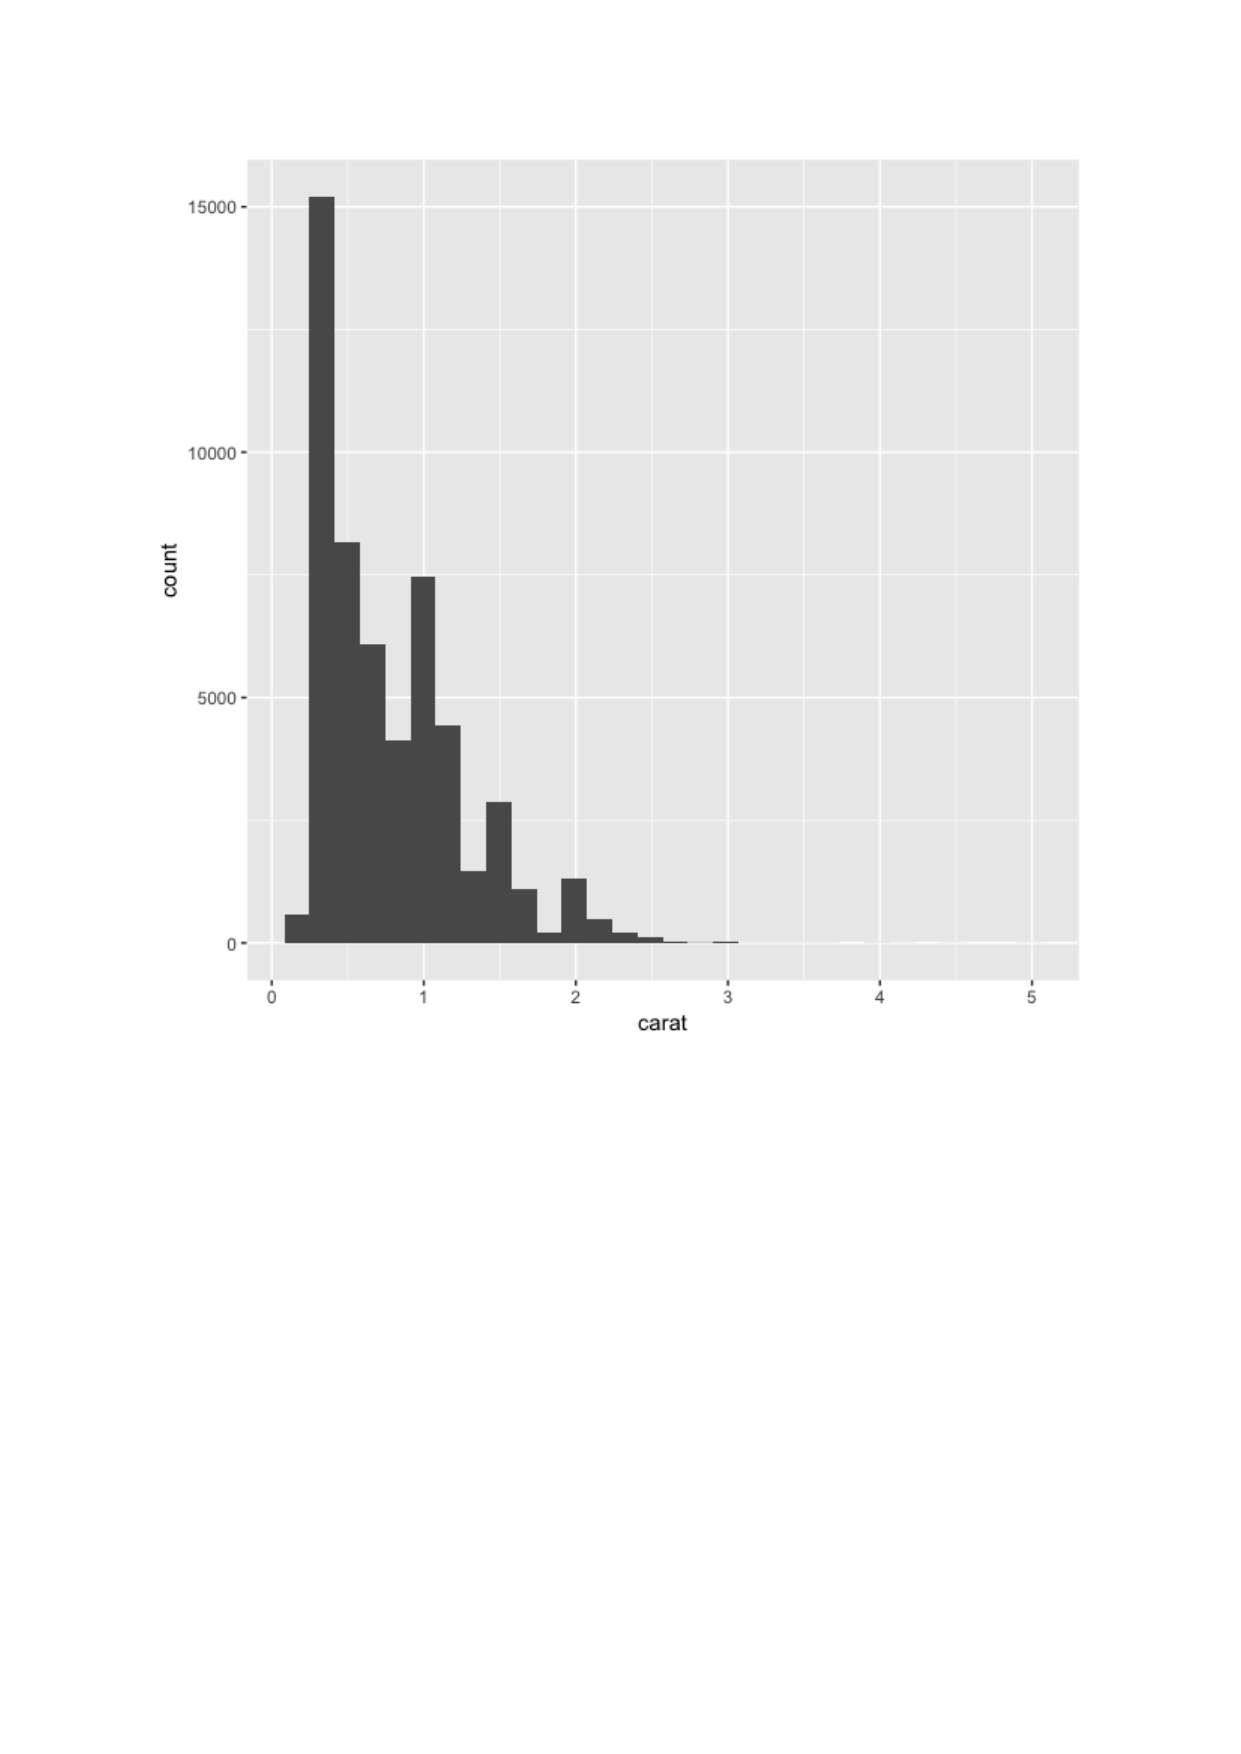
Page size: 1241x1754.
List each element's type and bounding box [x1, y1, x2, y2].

picture [150, 150, 1090, 1041]
